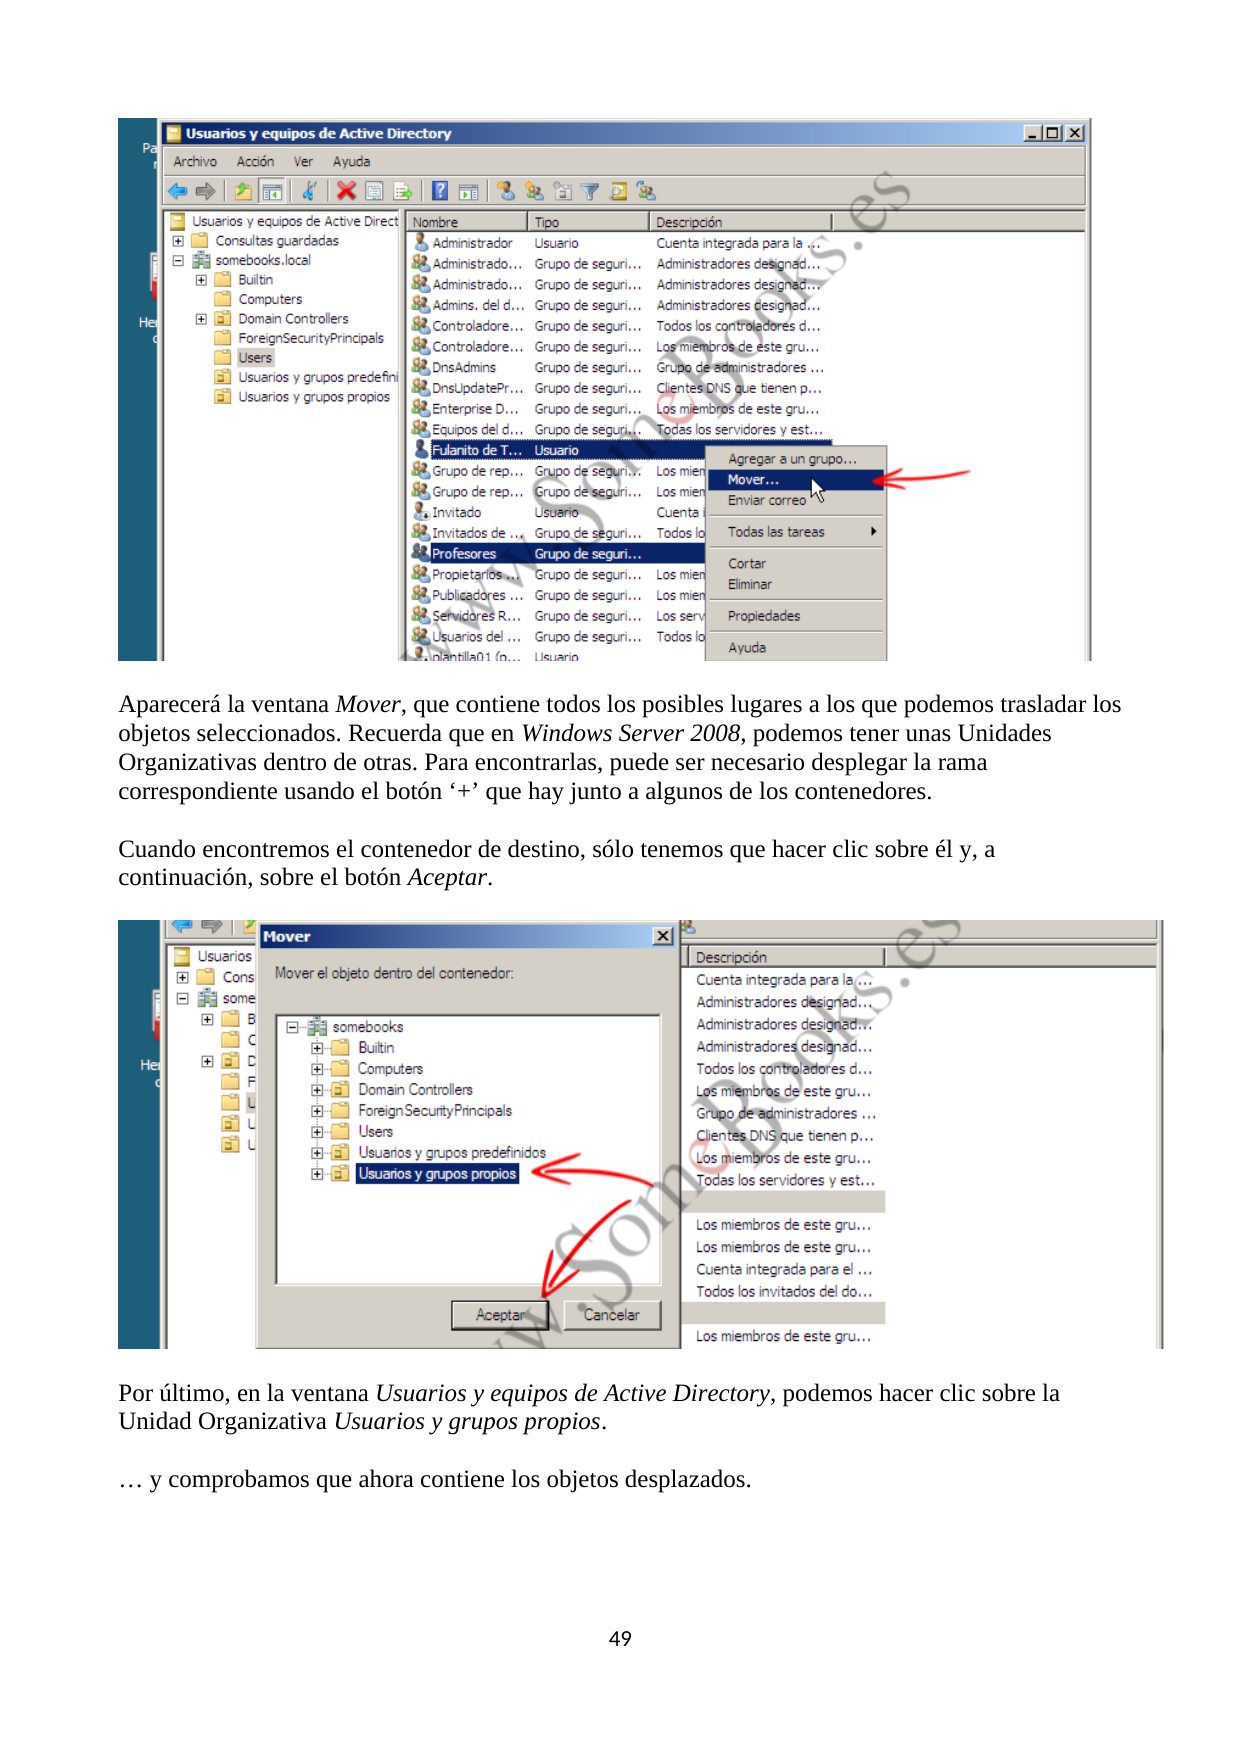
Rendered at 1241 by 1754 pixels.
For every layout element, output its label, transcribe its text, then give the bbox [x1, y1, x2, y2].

text Por último, en la ventana Usuarios y equipos de Active Directory, podemos hacer clic sobre la Unidad Organizativa Usuarios y grupos propios. [118, 1378, 1122, 1435]
text … y comprobamos que ahora contiene los objetos desplazados. [118, 1464, 1122, 1493]
text Cuando encontremos el contenedor de destino, sólo tenemos que hacer clic sobre él y, a continuación, sobre el botón Aceptar. [118, 834, 1122, 891]
text Aparecerá la ventana Mover, que contiene todos los posibles lugares a los que podemos trasladar los objetos seleccionados. Recuerda que en Windows Server 2008, podemos tener unas Unidades Organizativas dentro de otras. Para encontrarlas, puede ser necesario desplegar la rama correspondiente usando el botón ‘+’ que hay junto a algunos de los contenedores. [118, 689, 1122, 804]
picture [118, 118, 1092, 661]
picture [118, 920, 1164, 1349]
